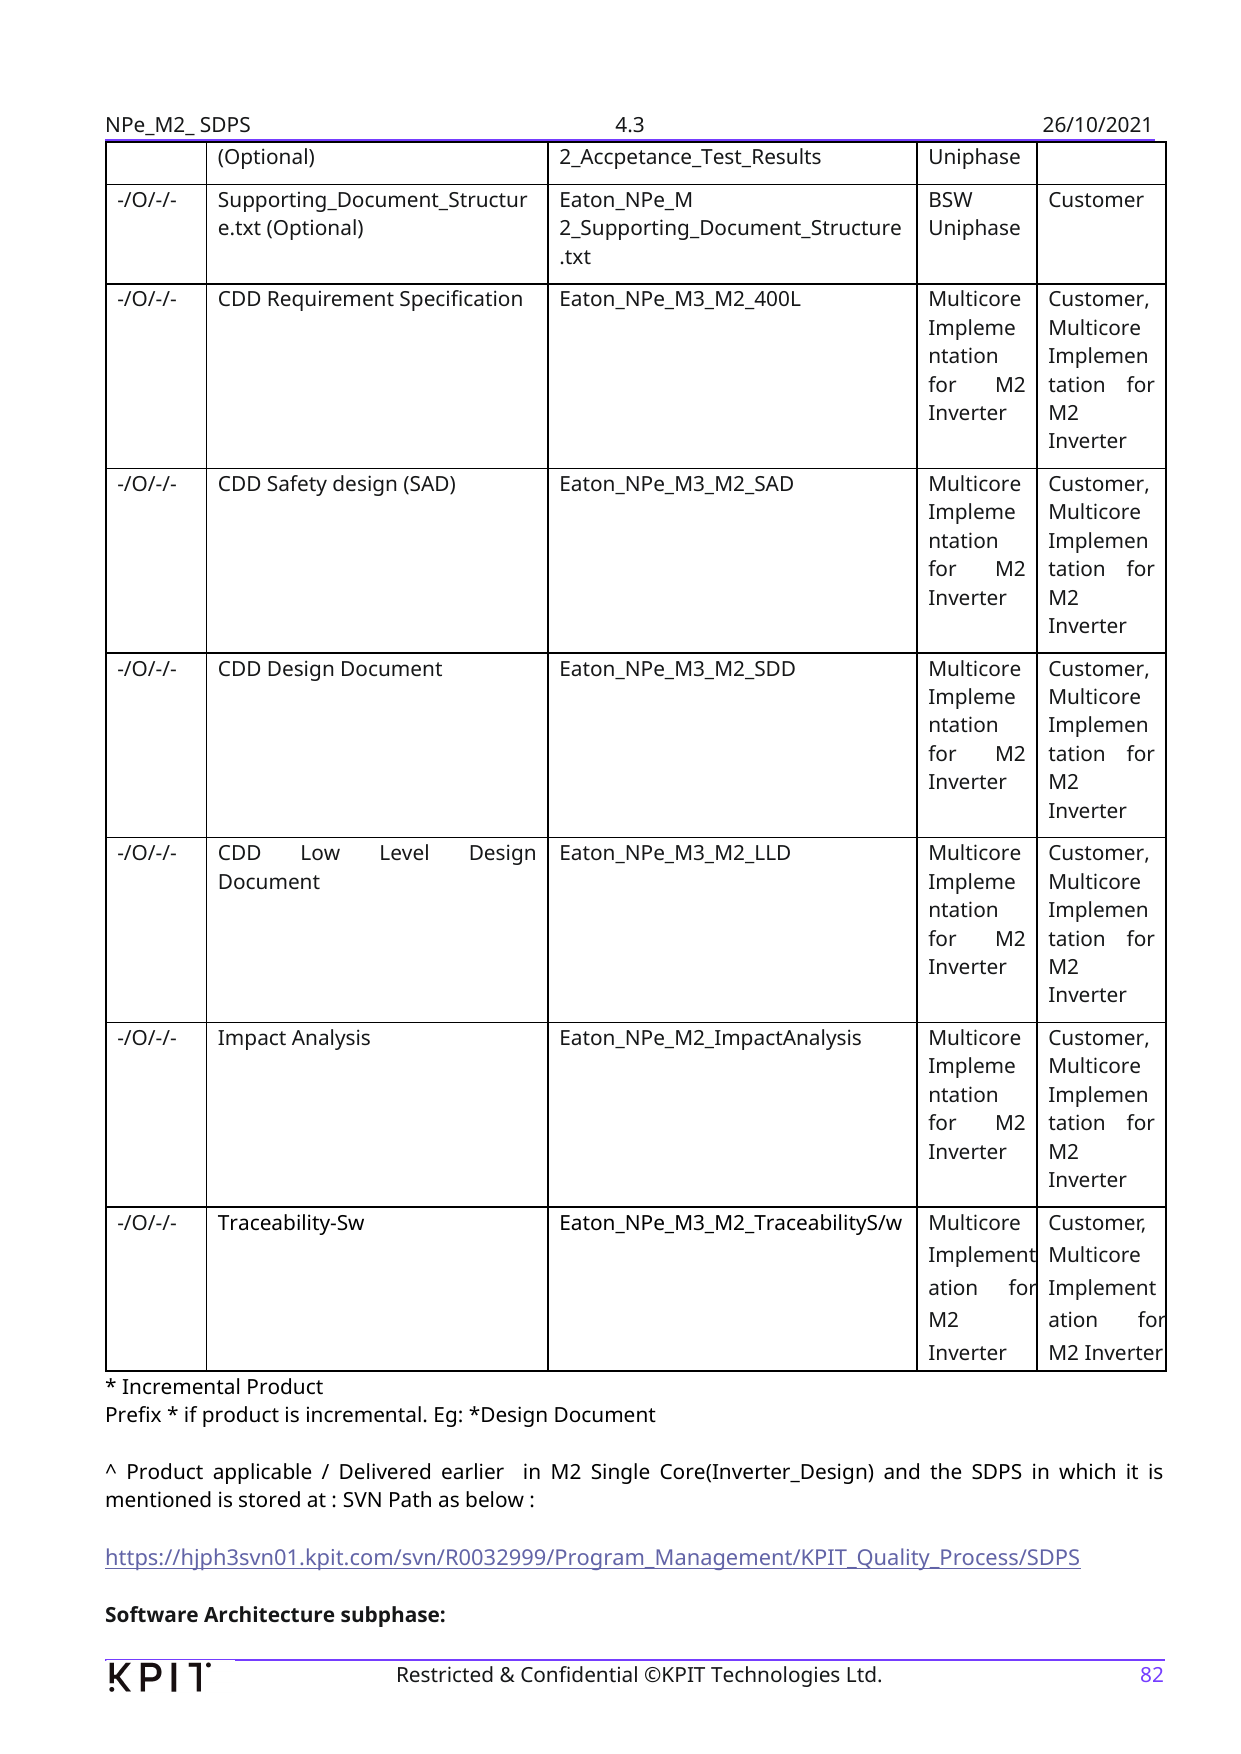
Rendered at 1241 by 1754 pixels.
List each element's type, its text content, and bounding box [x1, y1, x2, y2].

picture [106, 1660, 235, 1697]
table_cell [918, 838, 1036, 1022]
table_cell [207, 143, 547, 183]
text Software Architecture subphase: [105, 1601, 1165, 1629]
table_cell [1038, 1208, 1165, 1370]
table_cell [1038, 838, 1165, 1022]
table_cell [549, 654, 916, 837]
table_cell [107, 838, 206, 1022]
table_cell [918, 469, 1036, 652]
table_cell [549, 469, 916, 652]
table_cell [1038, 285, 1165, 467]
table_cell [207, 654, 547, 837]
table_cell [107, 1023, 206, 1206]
text Prefix * if product is incremental. Eg: *Design Document [105, 1400, 1165, 1429]
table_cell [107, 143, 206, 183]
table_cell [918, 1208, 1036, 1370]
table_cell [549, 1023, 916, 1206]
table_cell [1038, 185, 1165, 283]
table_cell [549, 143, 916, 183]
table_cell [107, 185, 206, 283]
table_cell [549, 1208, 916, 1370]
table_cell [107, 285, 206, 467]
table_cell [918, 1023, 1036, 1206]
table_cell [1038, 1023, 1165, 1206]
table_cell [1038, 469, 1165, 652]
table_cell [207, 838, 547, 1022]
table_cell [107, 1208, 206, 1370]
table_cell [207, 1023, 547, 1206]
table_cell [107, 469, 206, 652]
text https://hjph3svn01.kpit.com/svn/R0032999/Program_Management/KPIT_Quality_Process/SDPS [105, 1542, 1165, 1572]
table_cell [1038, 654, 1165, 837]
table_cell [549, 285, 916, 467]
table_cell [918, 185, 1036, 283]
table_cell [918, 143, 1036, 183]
text ^ Product applicable / Delivered earlier in M2 Single Core(Inverter_Design) and the SDPS in which it is mentioned is stored at : SVN Path as below : [105, 1457, 1165, 1514]
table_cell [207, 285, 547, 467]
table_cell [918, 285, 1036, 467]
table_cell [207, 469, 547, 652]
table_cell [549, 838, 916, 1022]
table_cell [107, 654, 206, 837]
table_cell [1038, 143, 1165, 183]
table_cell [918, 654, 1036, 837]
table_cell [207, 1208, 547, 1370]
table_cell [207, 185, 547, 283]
text * Incremental Product [105, 1372, 1165, 1400]
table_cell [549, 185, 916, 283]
